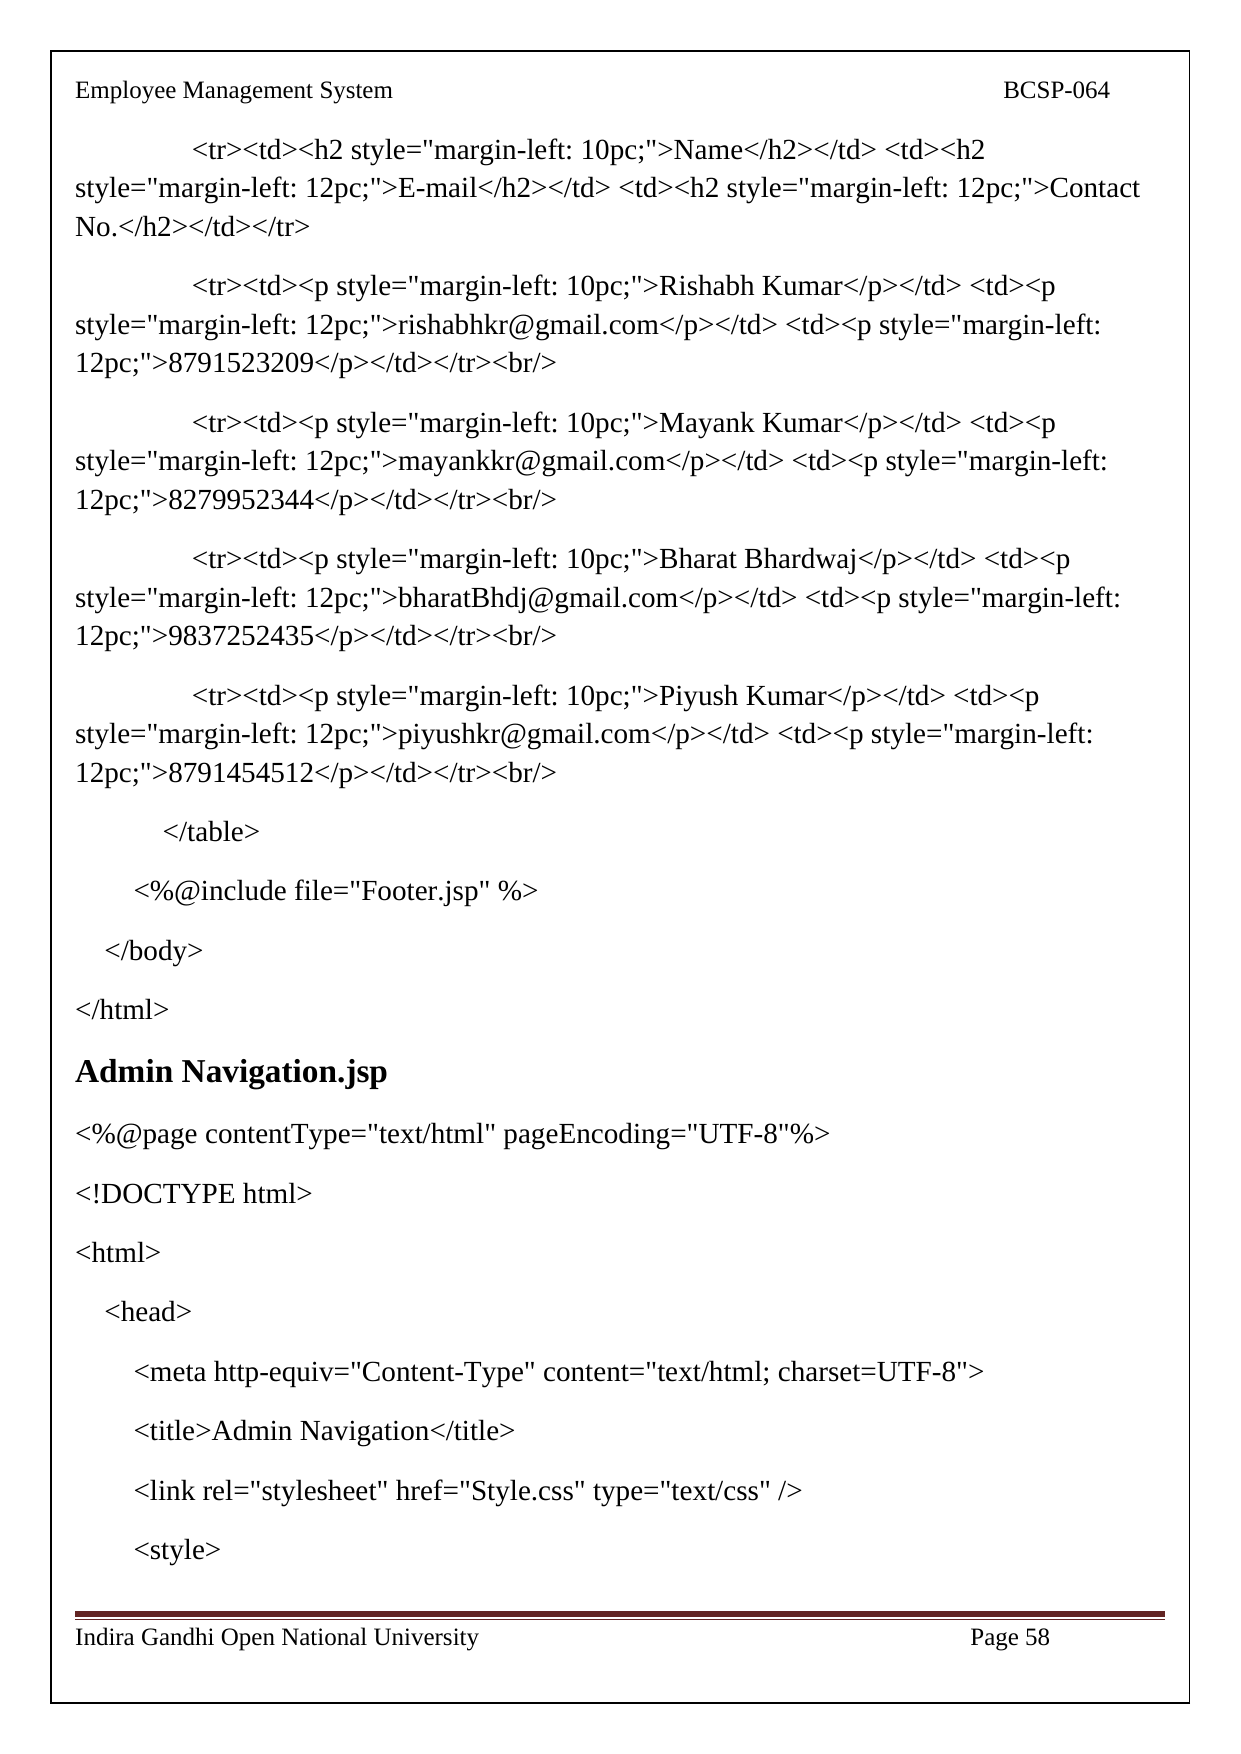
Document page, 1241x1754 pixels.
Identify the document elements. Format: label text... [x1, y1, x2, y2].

text <head> [75, 1294, 1165, 1328]
text <html> [75, 1235, 1165, 1269]
text <tr><td><p style="margin-left: 10pc;">Mayank Kumar</p></td> <td><p style="margin-left: 12pc;">mayankkr@gmail.com</p></td> <td><p style="margin-left: 12pc;">8279952344</p></td></tr><br/> [75, 405, 1165, 515]
text <tr><td><h2 style="margin-left: 10pc;">Name</h2></td> <td><h2 style="margin-left: 12pc;">E-mail</h2></td> <td><h2 style="margin-left: 12pc;">Contact No.</h2></td></tr> [75, 132, 1165, 242]
text <meta http-equiv="Content-Type" content="text/html; charset=UTF-8"> [75, 1354, 1165, 1387]
text <!DOCTYPE html> [75, 1176, 1165, 1209]
text <tr><td><p style="margin-left: 10pc;">Bharat Bhardwaj</p></td> <td><p style="margin-left: 12pc;">bharatBhdj@gmail.com</p></td> <td><p style="margin-left: 12pc;">9837252435</p></td></tr><br/> [75, 541, 1165, 652]
text <tr><td><p style="margin-left: 10pc;">Rishabh Kumar</p></td> <td><p style="margin-left: 12pc;">rishabhkr@gmail.com</p></td> <td><p style="margin-left: 12pc;">8791523209</p></td></tr><br/> [75, 268, 1165, 379]
text Admin Navigation.jsp [75, 1052, 1165, 1090]
text <%@page contentType="text/html" pageEncoding="UTF-8"%> [75, 1116, 1165, 1150]
text </table> [75, 814, 1165, 848]
text <%@include file="Footer.jsp" %> [75, 873, 1165, 907]
text <link rel="stylesheet" href="Style.css" type="text/css" /> [75, 1473, 1165, 1506]
text <tr><td><p style="margin-left: 10pc;">Piyush Kumar</p></td> <td><p style="margin-left: 12pc;">piyushkr@gmail.com</p></td> <td><p style="margin-left: 12pc;">8791454512</p></td></tr><br/> [75, 678, 1165, 788]
text </body> [75, 933, 1165, 966]
text <style> [75, 1532, 1165, 1566]
text <title>Admin Navigation</title> [75, 1413, 1165, 1447]
text </html> [75, 992, 1165, 1026]
